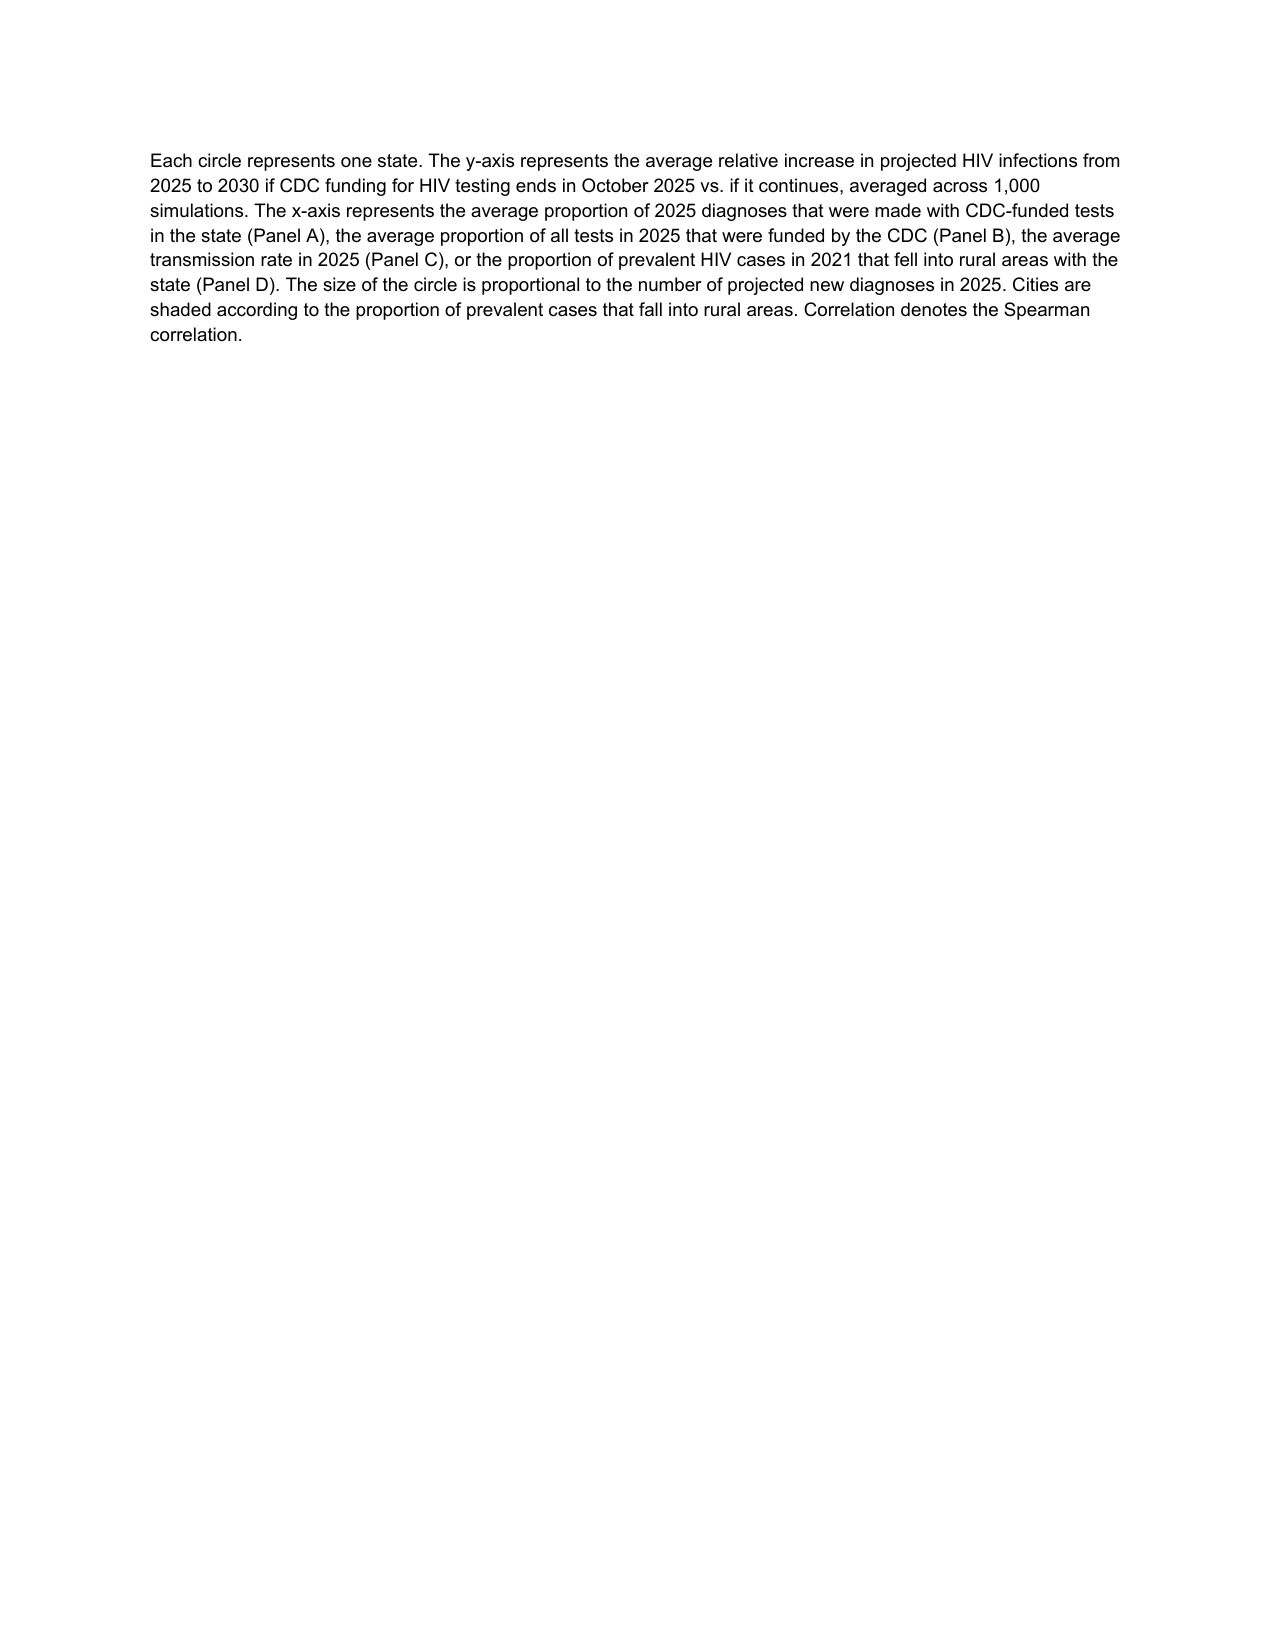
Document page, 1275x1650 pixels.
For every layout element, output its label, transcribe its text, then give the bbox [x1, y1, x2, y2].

text Each circle represents one state. The y-axis represents the average relative increase in projected HIV infections from 2025 to 2030 if CDC funding for HIV testing ends in October 2025 vs. if it continues, averaged across 1,000 simulations. The x-axis represents the average proportion of 2025 diagnoses that were made with CDC-funded tests in the state (Panel A), the average proportion of all tests in 2025 that were funded by the CDC (Panel B), the average transmission rate in 2025 (Panel C), or the proportion of prevalent HIV cases in 2021 that fell into rural areas with the state (Panel D). The size of the circle is proportional to the number of projected new diagnoses in 2025. Cities are shaded according to the proportion of prevalent cases that fall into rural areas. Correlation denotes the Spearman correlation. [150, 150, 1125, 345]
